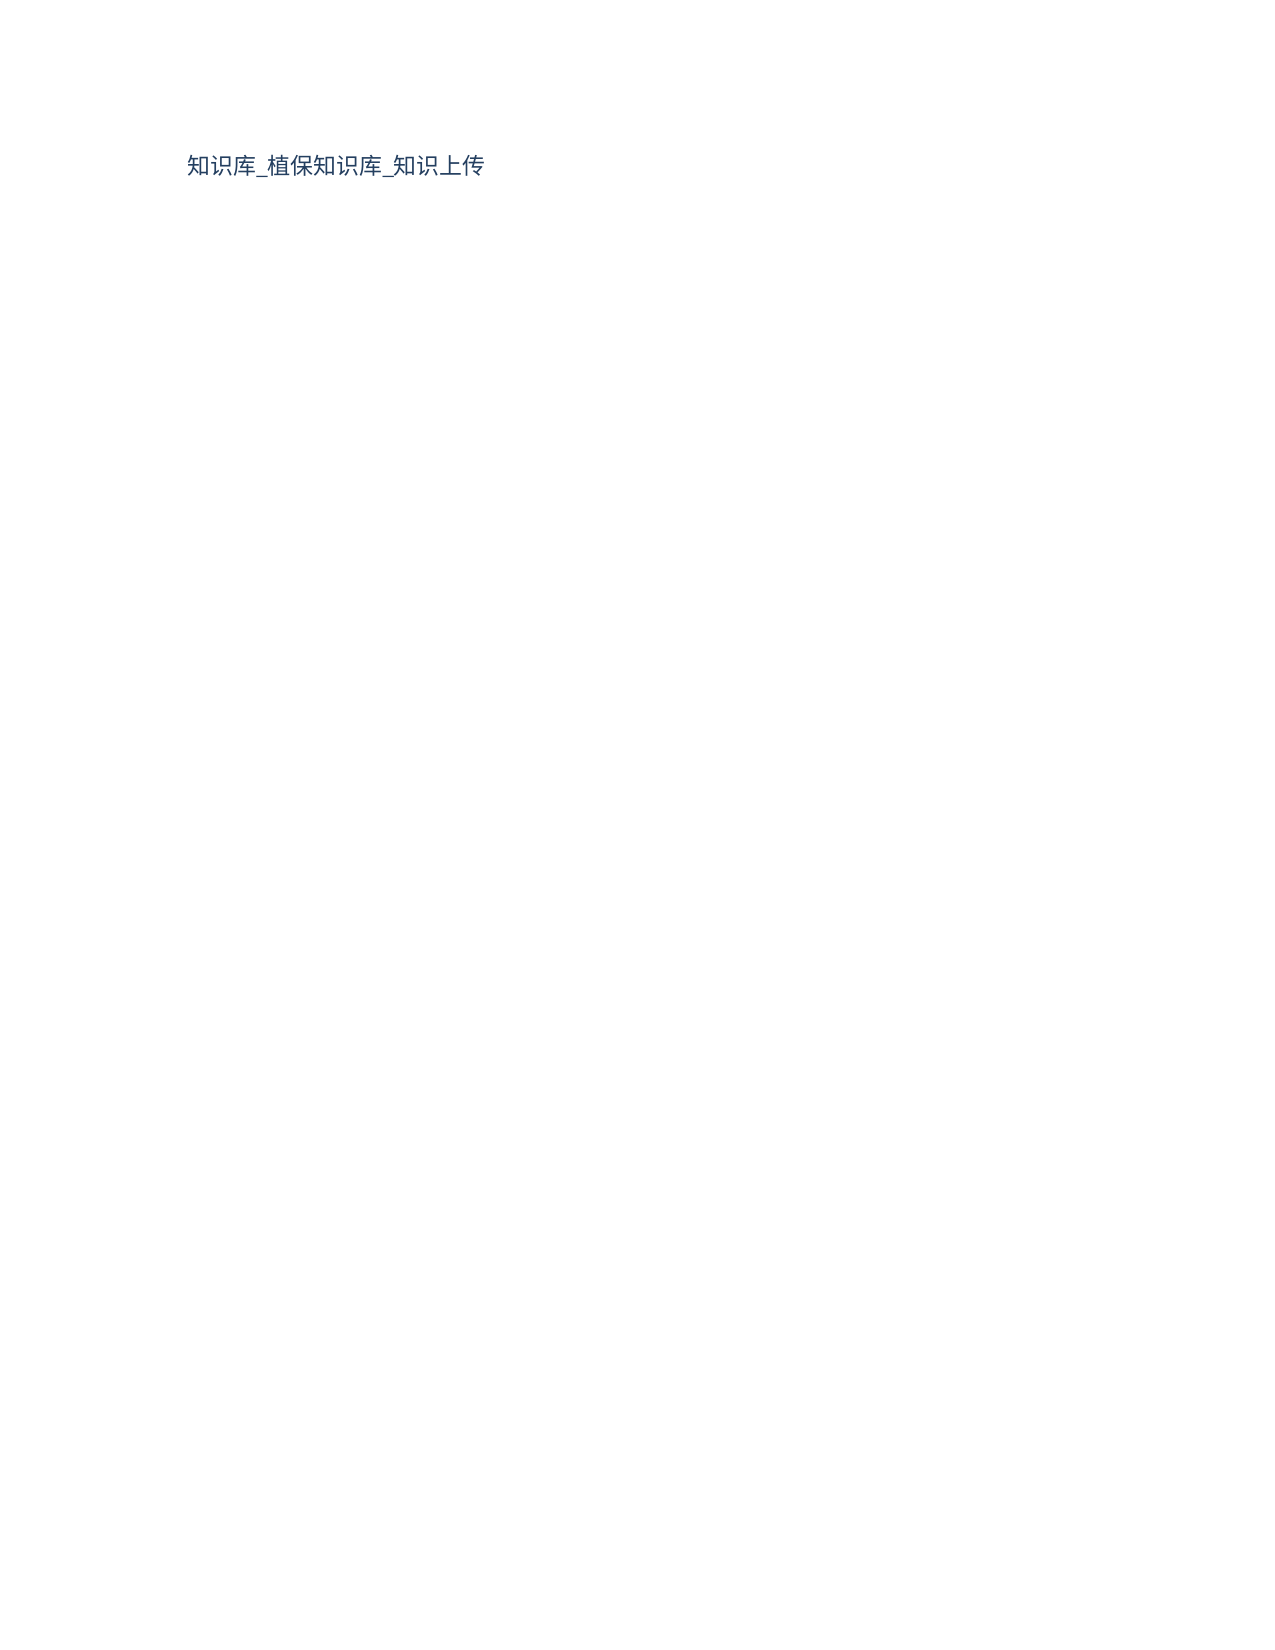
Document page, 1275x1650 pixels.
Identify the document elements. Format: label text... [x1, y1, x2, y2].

subtitle 知识库_植保知识库_知识上传 [187, 150, 1087, 181]
